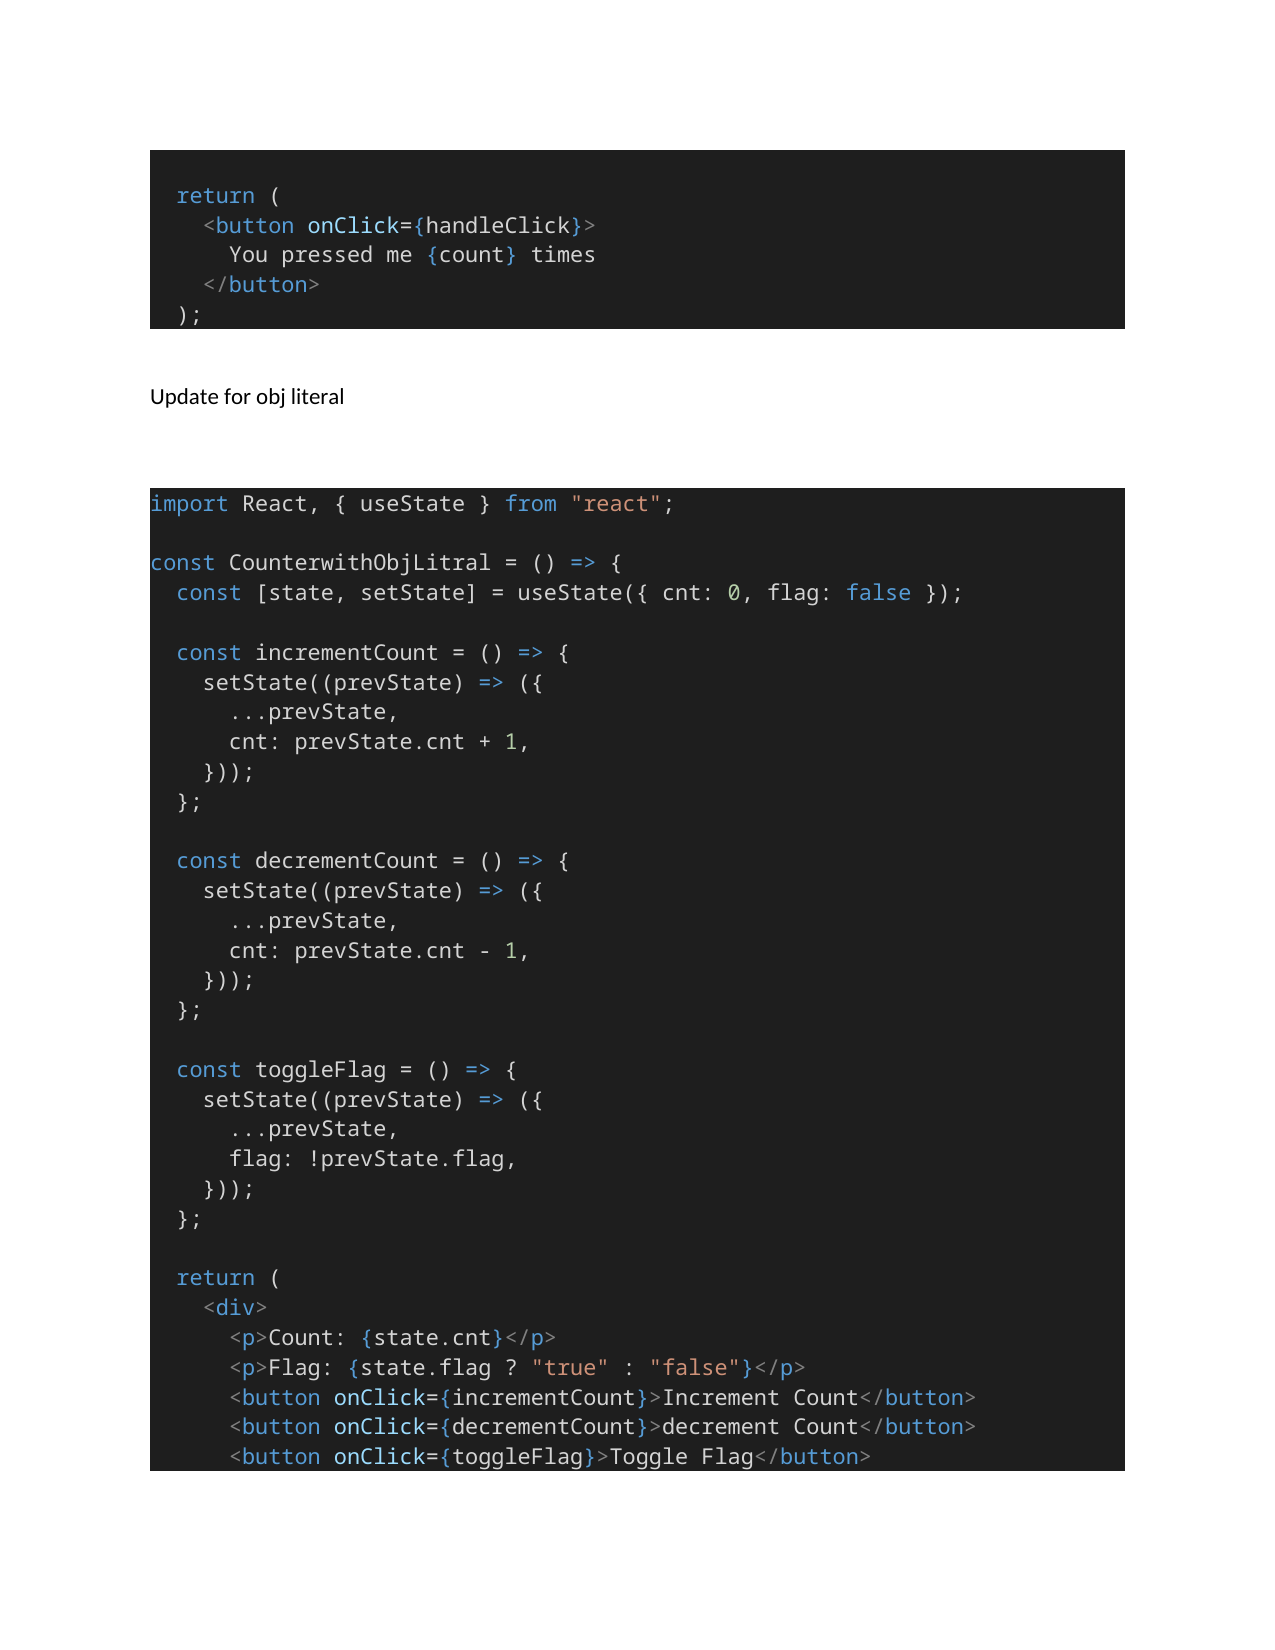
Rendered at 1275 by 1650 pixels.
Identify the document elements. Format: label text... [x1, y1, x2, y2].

text <div> [150, 1292, 1125, 1322]
text }; [150, 1203, 1125, 1233]
text ...prevState, [150, 696, 1125, 726]
text <button onClick={decrementCount}>decrement Count</button> [150, 1411, 1125, 1441]
text You pressed me {count} times [150, 239, 1125, 269]
text ...prevState, [150, 1113, 1125, 1143]
text const toggleFlag = () => { [150, 1054, 1125, 1084]
text <p>Count: {state.cnt}</p> [150, 1322, 1125, 1352]
text const incrementCount = () => { [150, 637, 1125, 667]
text setState((prevState) => ({ [150, 875, 1125, 905]
text }; [150, 994, 1125, 1024]
text const [state, setState] = useState({ cnt: 0, flag: false }); [150, 577, 1125, 607]
text }; [150, 786, 1125, 816]
text ...prevState, [150, 905, 1125, 935]
text setState((prevState) => ({ [150, 667, 1125, 696]
text const decrementCount = () => { [150, 845, 1125, 875]
text })); [150, 756, 1125, 786]
text })); [150, 964, 1125, 994]
text <button onClick={handleClick}> [150, 209, 1125, 239]
text flag: !prevState.flag, [150, 1143, 1125, 1173]
text </button> [150, 269, 1125, 299]
text cnt: prevState.cnt + 1, [150, 726, 1125, 756]
text ); [150, 299, 1125, 329]
text const CounterwithObjLitral = () => { [150, 547, 1125, 577]
text return ( [150, 180, 1125, 209]
text setState((prevState) => ({ [150, 1084, 1125, 1113]
text import React, { useState } from "react"; [150, 488, 1125, 518]
text })); [150, 1173, 1125, 1203]
text Update for obj literal [150, 382, 1125, 410]
text return ( [150, 1262, 1125, 1292]
text <button onClick={toggleFlag}>Toggle Flag</button> [150, 1441, 1125, 1471]
text <p>Flag: {state.flag ? "true" : "false"}</p> [150, 1352, 1125, 1382]
text <button onClick={incrementCount}>Increment Count</button> [150, 1382, 1125, 1411]
text cnt: prevState.cnt - 1, [150, 935, 1125, 964]
